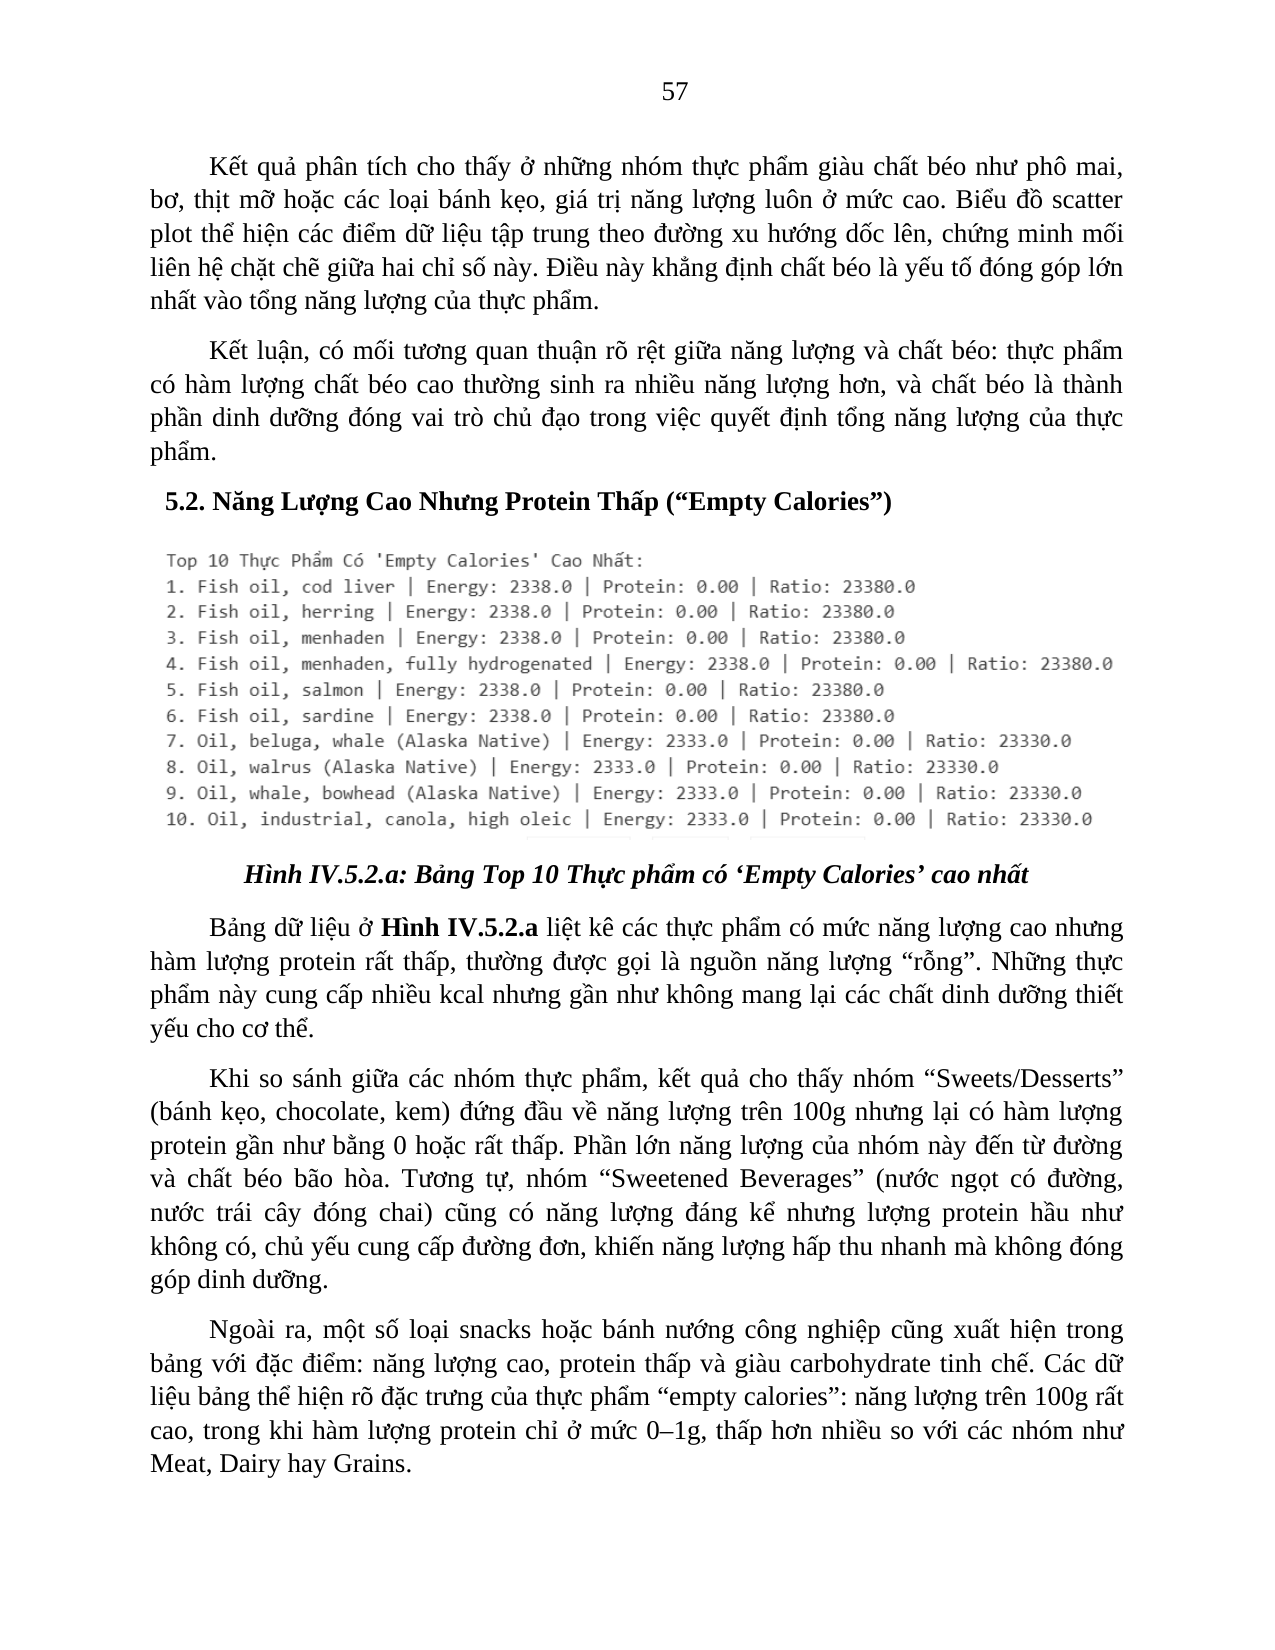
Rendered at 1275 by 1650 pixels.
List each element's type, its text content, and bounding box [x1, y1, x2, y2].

text Bảng dữ liệu ở Hình IV.5.2.a liệt kê các thực phẩm có mức năng lượng cao nhưng hàm lượng protein rất thấp, thường được gọi là nguồn năng lượng “rỗng”. Những thực phẩm này cung cấp nhiều kcal nhưng gần như không mang lại các chất dinh dưỡng thiết yếu cho cơ thể. [150, 911, 1125, 1043]
text Khi so sánh giữa các nhóm thực phẩm, kết quả cho thấy nhóm “Sweets/Desserts” (bánh kẹo, chocolate, kem) đứng đầu về năng lượng trên 100g nhưng lại có hàm lượng protein gần như bằng 0 hoặc rất thấp. Phần lớn năng lượng của nhóm này đến từ đường và chất béo bão hòa. Tương tự, nhóm “Sweetened Beverages” (nước ngọt có đường, nước trái cây đóng chai) cũng có năng lượng đáng kể nhưng lượng protein hầu như không có, chủ yếu cung cấp đường đơn, khiến năng lượng hấp thu nhanh mà không đóng góp dinh dưỡng. [150, 1062, 1125, 1294]
picture [150, 535, 1125, 840]
text 5.2. Năng Lượng Cao Nhưng Protein Thấp (“Empty Calories”) [165, 485, 1125, 516]
text Ngoài ra, một số loại snacks hoặc bánh nướng công nghiệp cũng xuất hiện trong bảng với đặc điểm: năng lượng cao, protein thấp và giàu carbohydrate tinh chế. Các dữ liệu bảng thể hiện rõ đặc trưng của thực phẩm “empty calories”: năng lượng trên 100g rất cao, trong khi hàm lượng protein chỉ ở mức 0–1g, thấp hơn nhiều so với các nhóm như Meat, Dairy hay Grains. [150, 1313, 1125, 1479]
text Kết quả phân tích cho thấy ở những nhóm thực phẩm giàu chất béo như phô mai, bơ, thịt mỡ hoặc các loại bánh kẹo, giá trị năng lượng luôn ở mức cao. Biểu đồ scatter plot thể hiện các điểm dữ liệu tập trung theo đường xu hướng dốc lên, chứng minh mối liên hệ chặt chẽ giữa hai chỉ số này. Điều này khẳng định chất béo là yếu tố đóng góp lớn nhất vào tổng năng lượng của thực phẩm. [150, 150, 1125, 315]
text Kết luận, có mối tương quan thuận rõ rệt giữa năng lượng và chất béo: thực phẩm có hàm lượng chất béo cao thường sinh ra nhiều năng lượng hơn, và chất béo là thành phần dinh dưỡng đóng vai trò chủ đạo trong việc quyết định tổng năng lượng của thực phẩm. [150, 334, 1125, 466]
text Hình IV.5.2.a: Bảng Top 10 Thực phẩm có ‘Empty Calories’ cao nhất [150, 859, 1125, 890]
